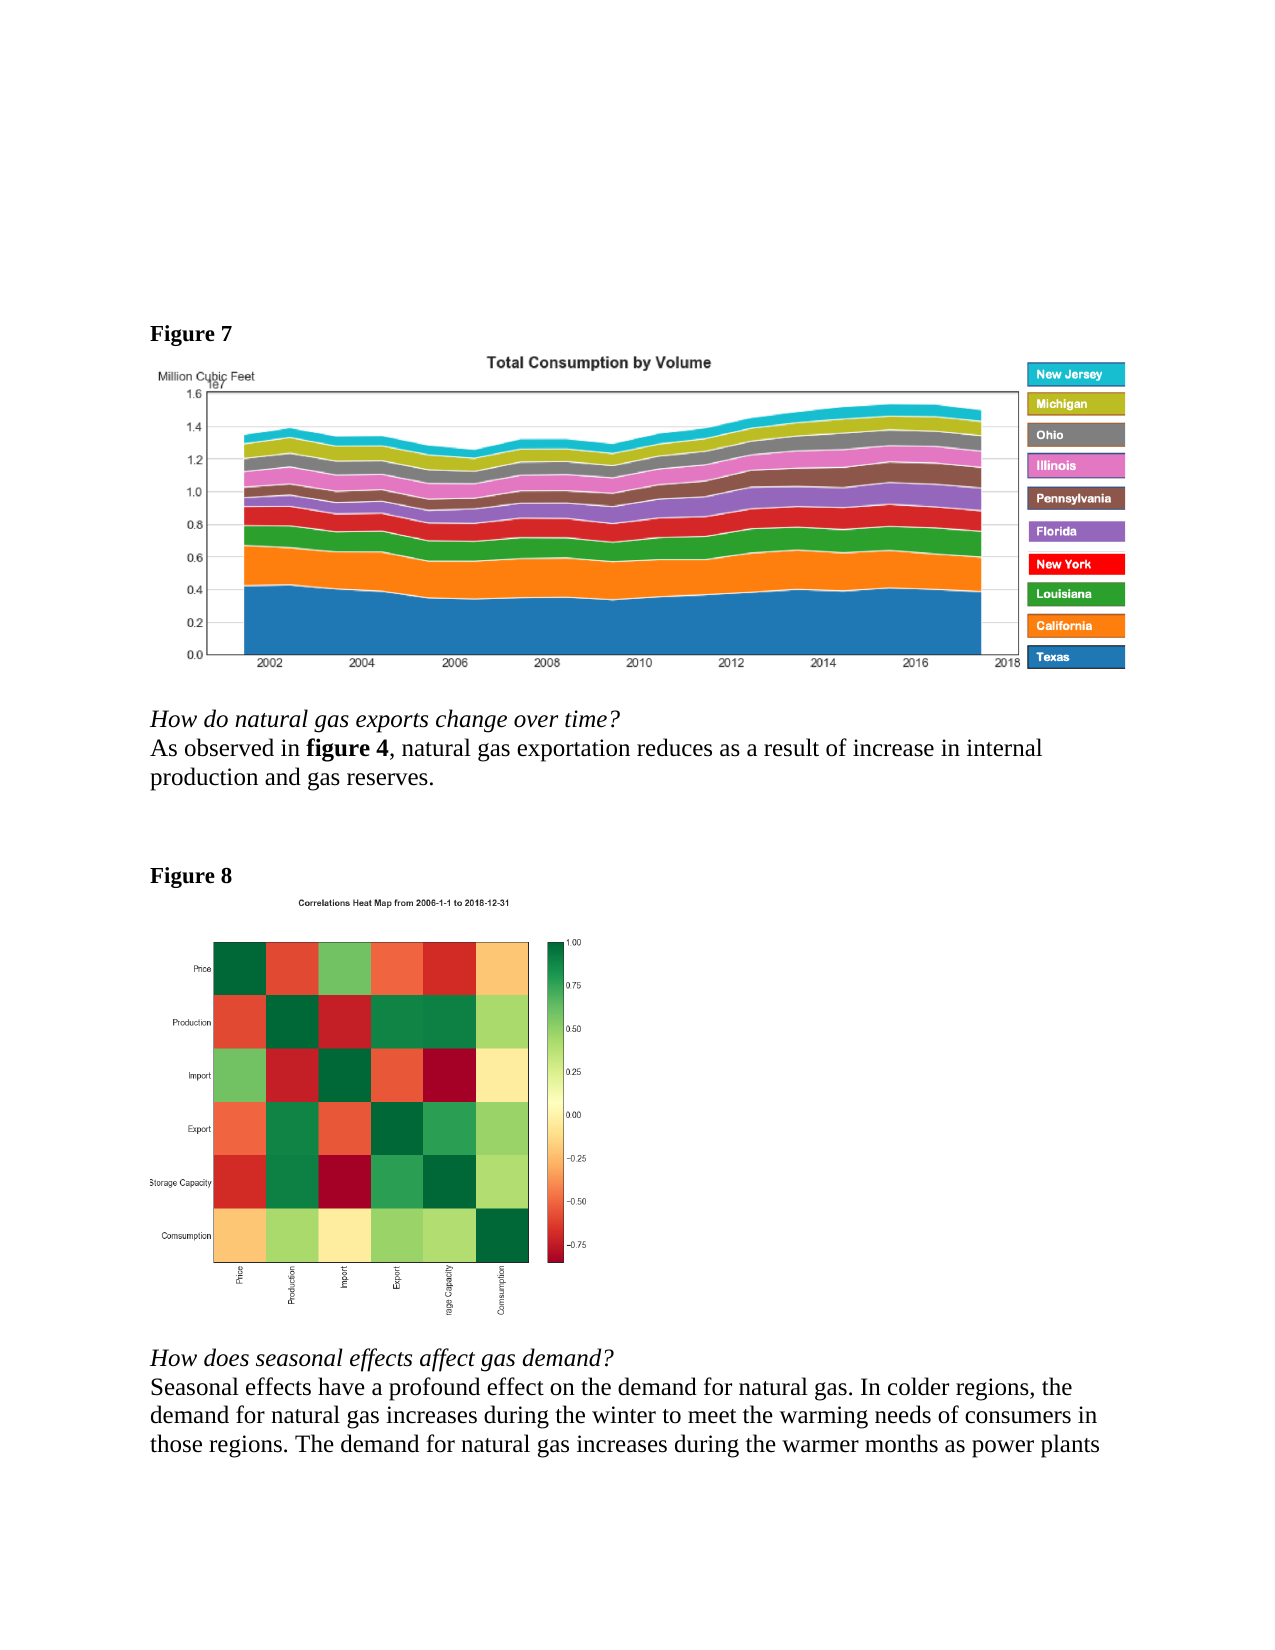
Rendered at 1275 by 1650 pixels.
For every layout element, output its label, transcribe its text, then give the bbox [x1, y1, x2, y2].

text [150, 1372, 1125, 1458]
subtitle How does seasonal effects affect gas demand? [150, 1343, 1125, 1372]
picture [150, 349, 1125, 676]
picture [150, 891, 657, 1315]
text As observed in figure 4, natural gas exportation reduces as a result of increase in internal production and gas reserves. [150, 733, 1125, 791]
subtitle How do natural gas exports change over time? [150, 704, 1125, 733]
